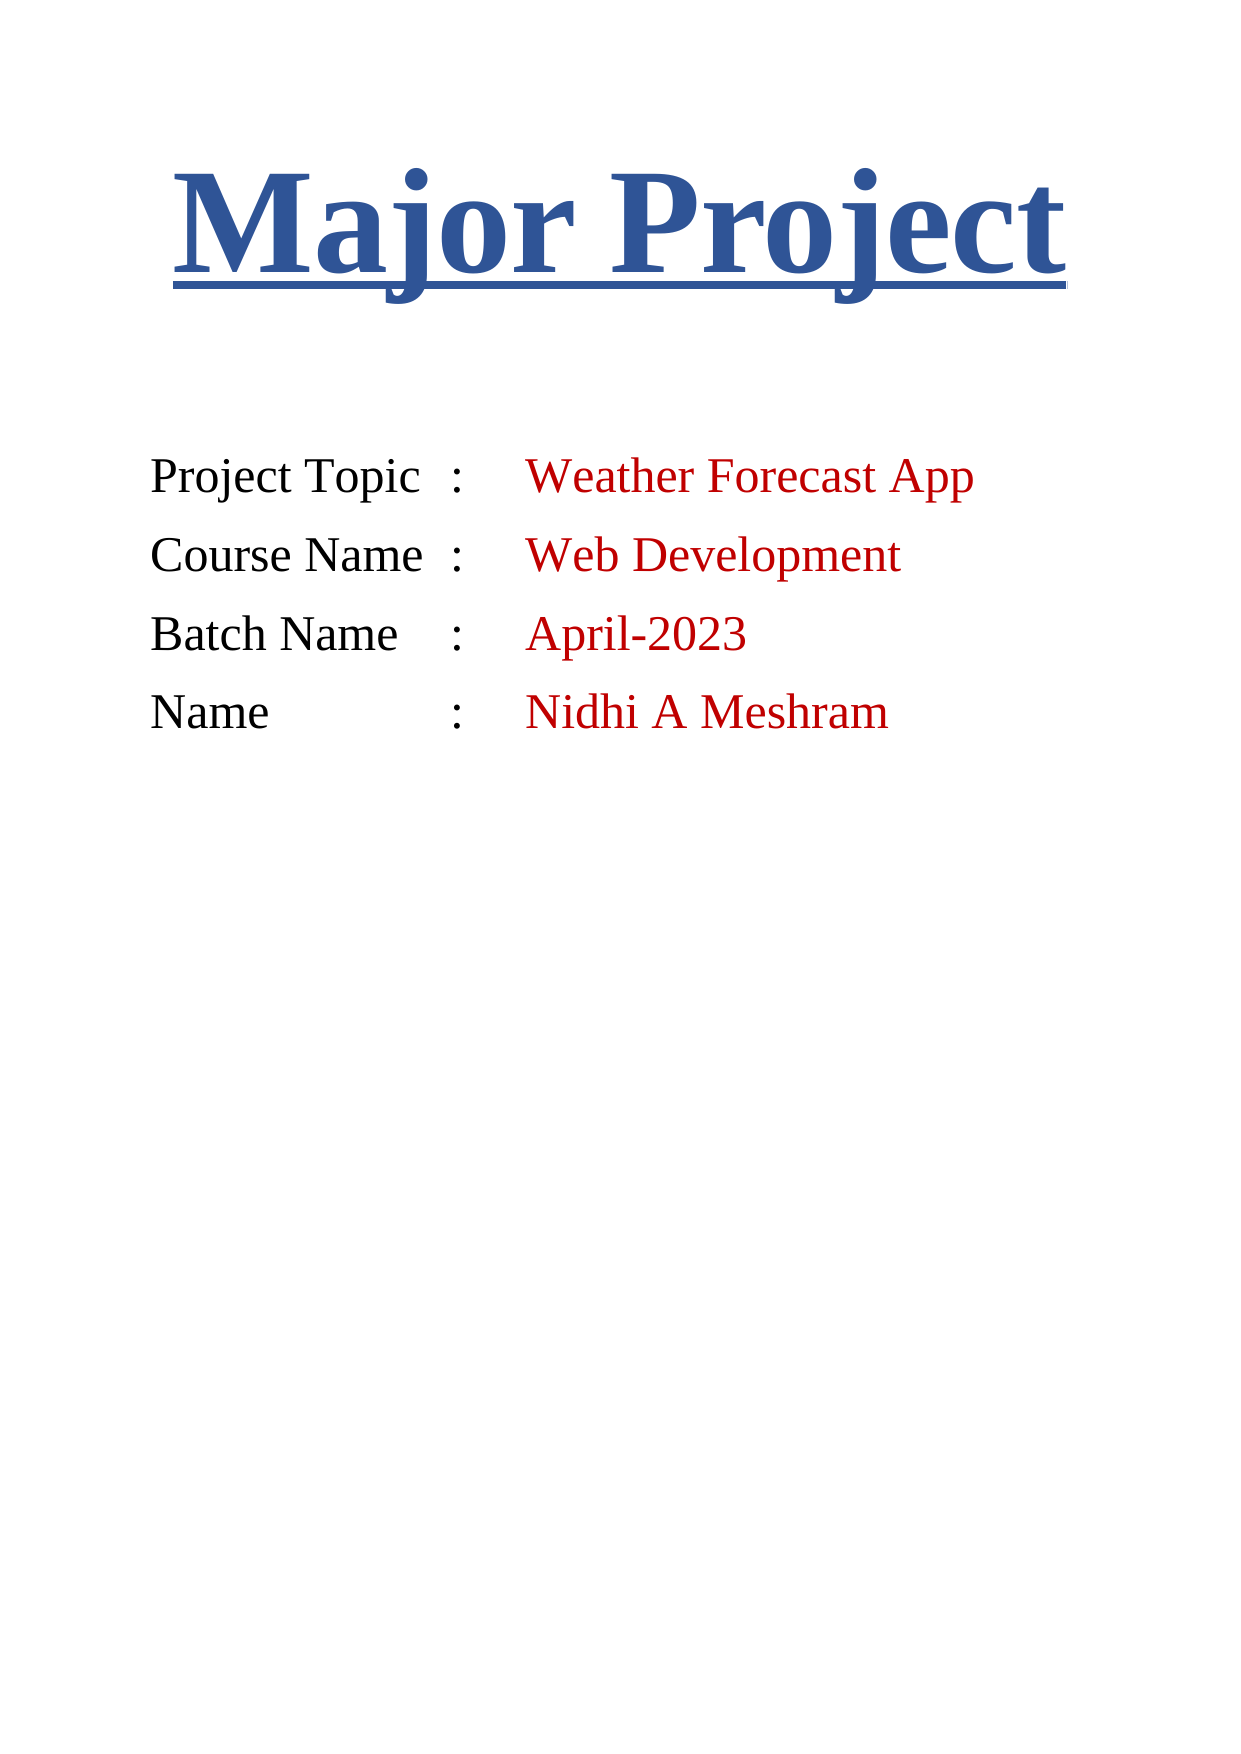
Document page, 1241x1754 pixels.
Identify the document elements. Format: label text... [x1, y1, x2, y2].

text Name : Nidhi A Meshram [150, 682, 1090, 740]
text Batch Name : April-2023 [150, 603, 1090, 661]
title Major Project [150, 133, 1090, 305]
text Course Name : Web Development [150, 525, 1090, 582]
text Project Topic : Weather Forecast App [150, 446, 1090, 503]
